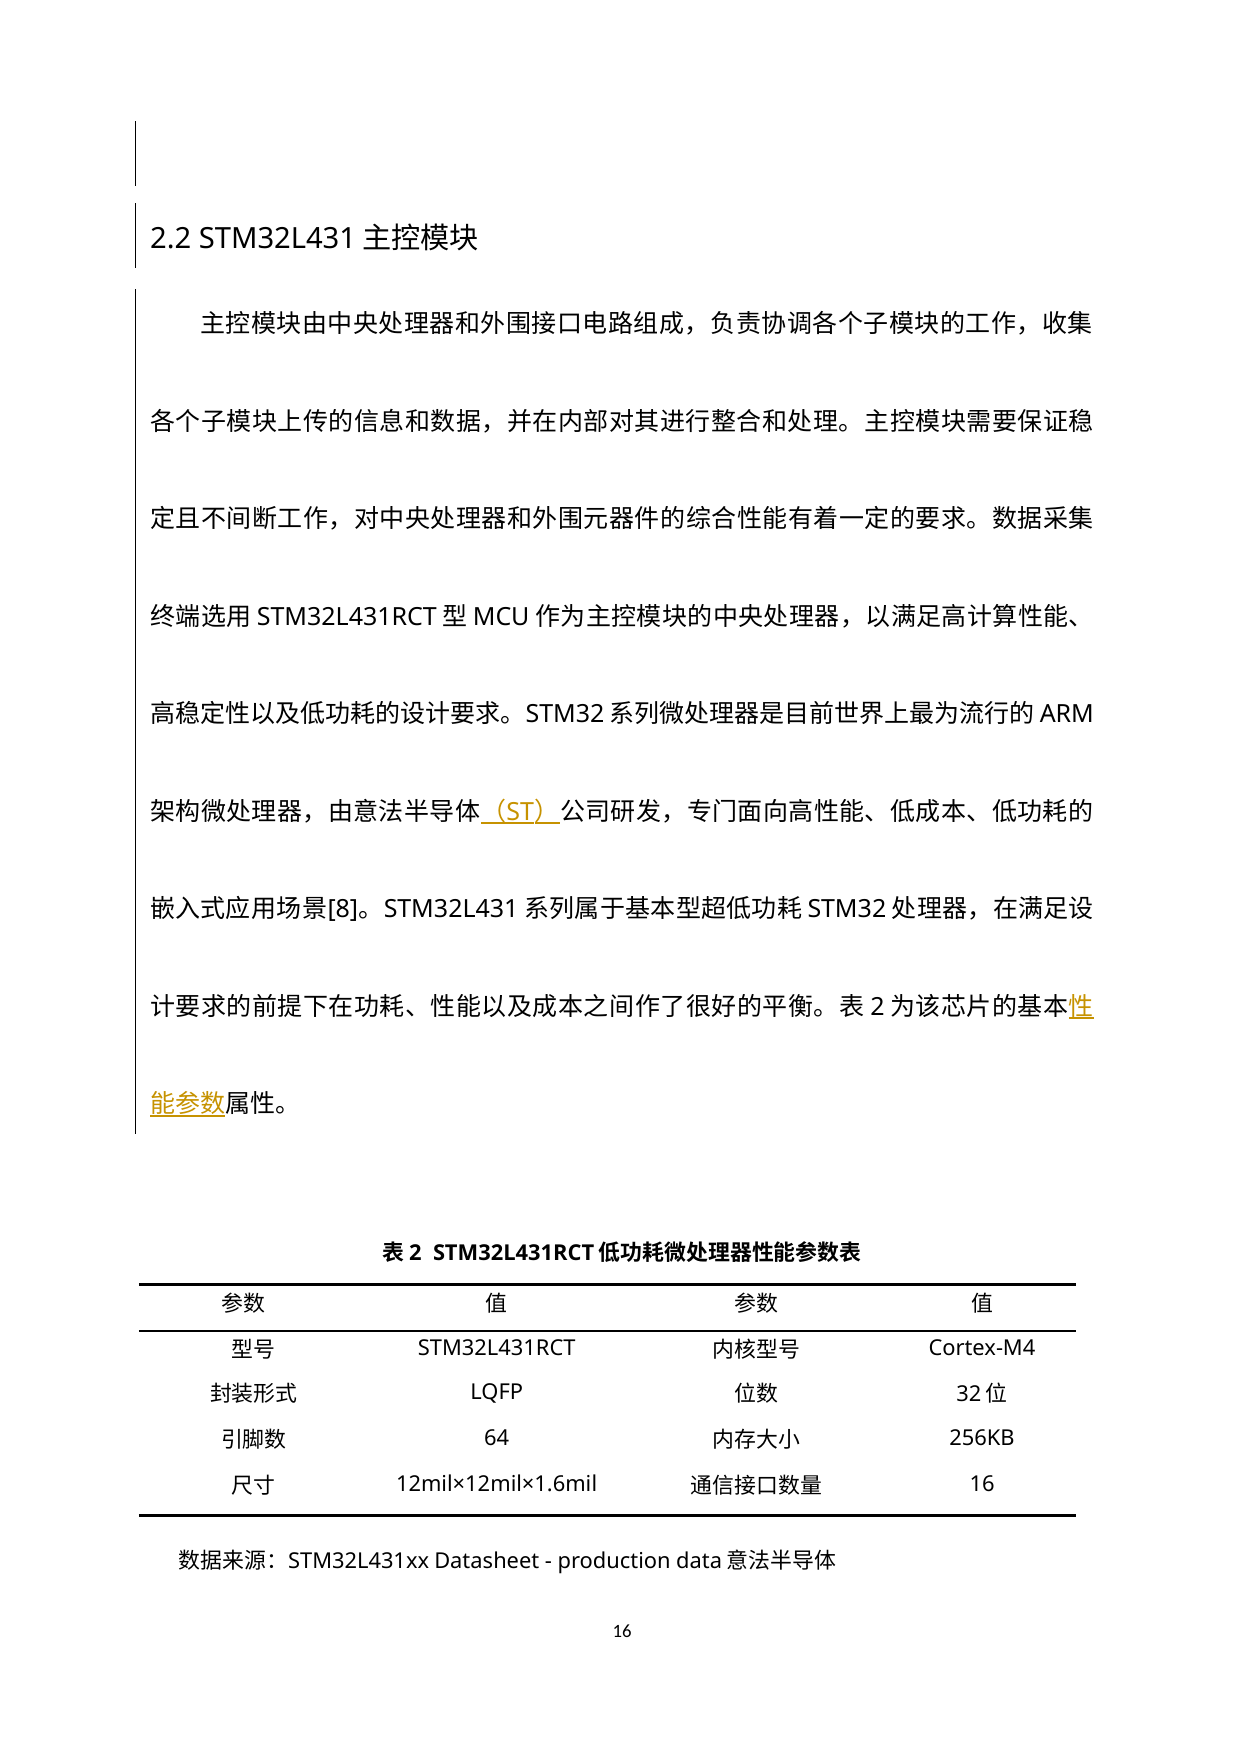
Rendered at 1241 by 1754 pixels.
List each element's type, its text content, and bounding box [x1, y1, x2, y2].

table_cell LQFP [331, 1376, 624, 1422]
table_cell 通信接口数量 [625, 1468, 850, 1514]
text 2.2 STM32L431主控模块 [150, 203, 1094, 268]
table_cell 位数 [625, 1376, 850, 1422]
table_header 参数 [625, 1286, 850, 1330]
table_cell 64 [331, 1423, 624, 1468]
table_cell Cortex-M4 [850, 1332, 1076, 1376]
table_header 值 [850, 1286, 1076, 1330]
table_cell 引脚数 [139, 1423, 331, 1468]
table_cell STM32L431RCT [331, 1332, 624, 1376]
text 主控模块由中央处理器和外围接口电路组成，负责协调各个子模块的工作，收集各个子模块上传的信息和数据，并在内部对其进行整合和处理。主控模块需要保证稳定且不间断工作，对中央处理器和外围元器件的综合性能有着一定的要求。数据采集终端选用STM32L431RCT型MCU作为主控模块的中央处理器，以满足高计算性能、高稳定性以及低功耗的设计要求。STM32系列微处理器是目前世界上最为流行的ARM架构微处理器，由意法半导体公司研发，专门面向高性能、低成本、低功耗的嵌入式应用场景[8]。STM32L431系列属于基本型超低功耗STM32处理器，在满足设计要求的前提下在功耗、性能以及成本之间作了很好的平衡。表2为该芯片的基本属性。 [150, 289, 1094, 1134]
table_cell 内核型号 [625, 1332, 850, 1376]
text 数据来源：STM32L431xx Datasheet - production data意法半导体 [150, 1283, 1094, 1575]
table_cell 内存大小 [625, 1423, 850, 1468]
table_cell 16 [850, 1468, 1076, 1514]
table_header 值 [331, 1286, 624, 1330]
table_cell 型号 [139, 1332, 331, 1376]
table_cell 12mil×12mil×1.6mil [331, 1468, 624, 1514]
table_cell 封装形式 [139, 1376, 331, 1422]
table_cell 尺寸 [139, 1468, 331, 1514]
table_cell 32位 [850, 1376, 1076, 1422]
table_header 参数 [139, 1286, 331, 1330]
text 表2 STM32L431RCT低功耗微处理器性能参数表 [150, 1234, 1094, 1267]
table_cell 256KB [850, 1423, 1076, 1468]
